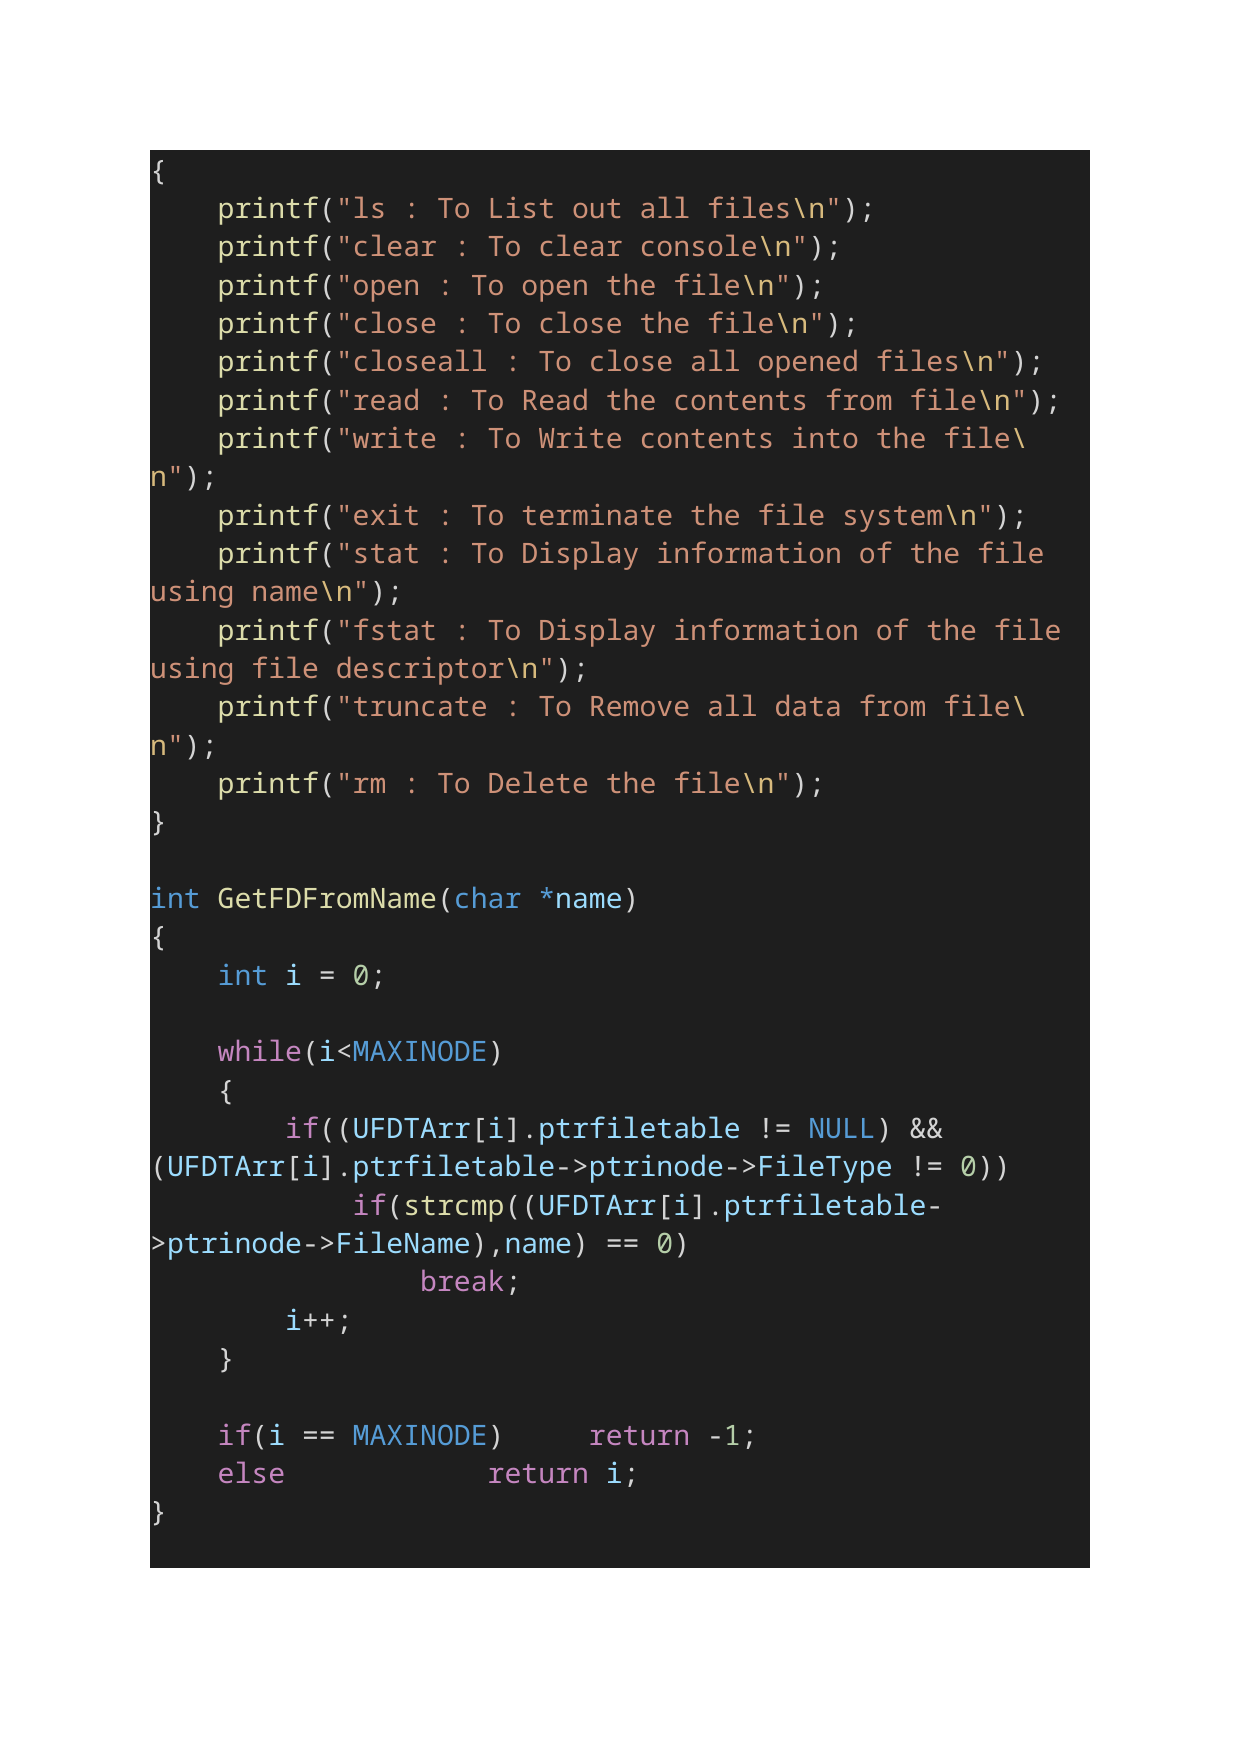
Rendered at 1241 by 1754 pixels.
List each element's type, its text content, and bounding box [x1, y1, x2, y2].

text } [150, 1338, 1090, 1377]
text printf("truncate : To Remove all data from file\n"); [150, 687, 1090, 763]
text } [150, 802, 1090, 840]
text printf("close : To close the file\n"); [150, 303, 1090, 342]
text printf("closeall : To close all opened files\n"); [150, 342, 1090, 380]
text printf("open : To open the file\n"); [150, 265, 1090, 303]
text } [150, 1492, 1090, 1530]
text printf("write : To Write contents into the file\n"); [150, 418, 1090, 495]
text if(strcmp((UFDTArr[i].ptrfiletable->ptrinode->FileName),name) == 0) [150, 1185, 1090, 1262]
text if((UFDTArr[i].ptrfiletable != NULL) && (UFDTArr[i].ptrfiletable->ptrinode->FileType != 0)) [150, 1108, 1090, 1185]
text break; [150, 1262, 1090, 1300]
text printf("ls : To List out all files\n"); [150, 188, 1090, 227]
text { [150, 917, 1090, 955]
text else return i; [150, 1453, 1090, 1492]
text if(i == MAXINODE) return -1; [150, 1415, 1090, 1453]
text printf("fstat : To Display information of the file using file descriptor\n"); [150, 610, 1090, 687]
text int i = 0; [150, 955, 1090, 993]
text { [150, 1070, 1090, 1108]
text printf("exit : To terminate the file system\n"); [150, 495, 1090, 533]
text i++; [150, 1300, 1090, 1338]
text printf("clear : To clear console\n"); [150, 227, 1090, 265]
text printf("stat : To Display information of the file using name\n"); [150, 533, 1090, 610]
text while(i<MAXINODE) [150, 1032, 1090, 1070]
text { [150, 150, 1090, 188]
text int GetFDFromName(char *name) [150, 878, 1090, 917]
text printf("rm : To Delete the file\n"); [150, 763, 1090, 802]
text printf("read : To Read the contents from file\n"); [150, 380, 1090, 418]
